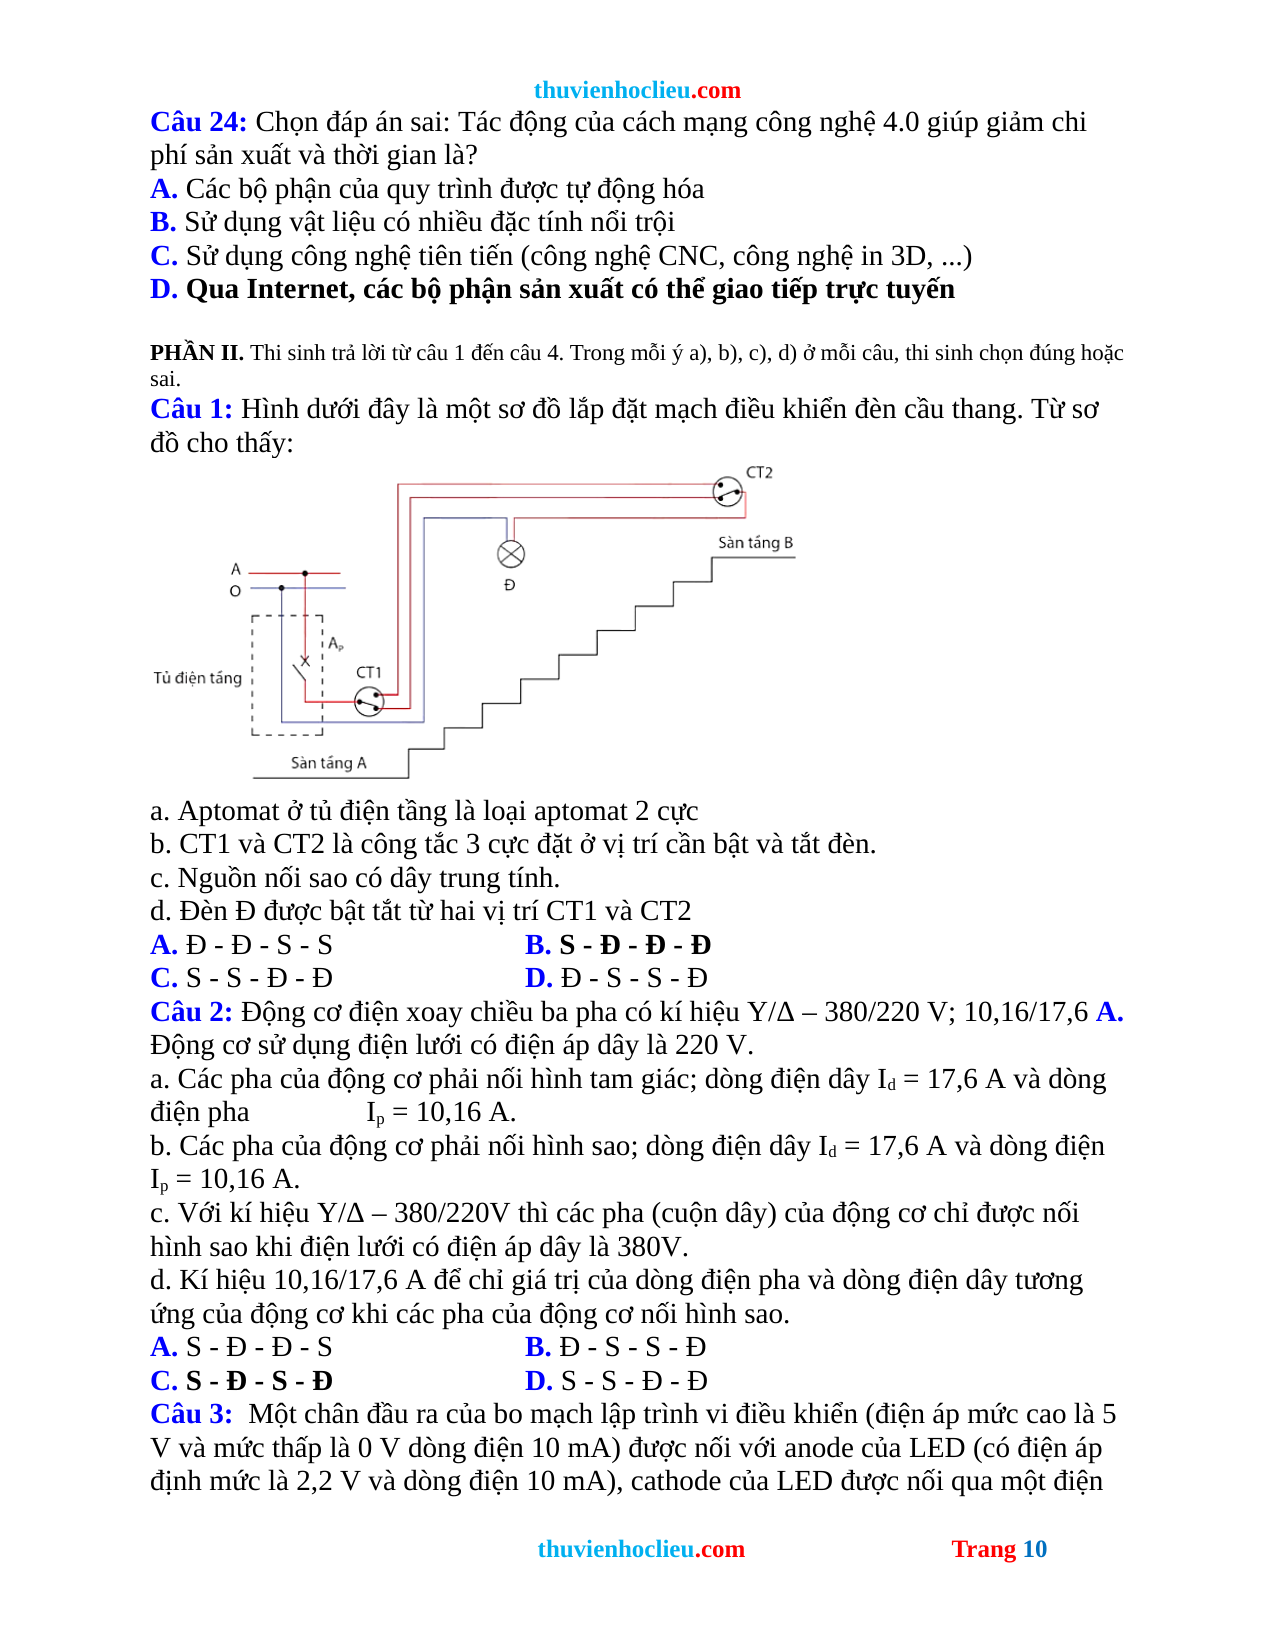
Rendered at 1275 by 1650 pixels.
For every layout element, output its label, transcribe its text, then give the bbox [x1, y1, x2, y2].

text a. Các pha của động cơ phải nối hình tam giác; dòng điện dây Id = 17,6 A và dòng điện pha Ip = 10,16 A. [150, 1061, 1125, 1128]
text Câu 1: Hình dưới đây là một sơ đồ lắp đặt mạch điều khiển đèn cầu thang. Từ sơ đồ cho thấy: [150, 391, 1125, 458]
text C. S - Đ - S - Đ D. S - S - Đ - Đ [150, 1363, 1125, 1396]
text C. S - S - Đ - Đ D. Đ - S - S - Đ [150, 960, 1125, 994]
text A. Các bộ phận của quy trình được tự động hóa [150, 171, 1125, 204]
text A. Đ - Đ - S - S B. S - Đ - Đ - Đ [150, 927, 1125, 960]
text Câu 2: Động cơ điện xoay chiều ba pha có kí hiệu Y/Δ – 380/220 V; 10,16/17,6 A. Động cơ sử dụng điện lưới có điện áp dây là 220 V. [150, 994, 1125, 1061]
text c. Với kí hiệu Y/Δ – 380/220V thì các pha (cuộn dây) của động cơ chỉ được nối hình sao khi điện lưới có điện áp dây là 380V. [150, 1195, 1125, 1262]
text B. Sử dụng vật liệu có nhiều đặc tính nổi trội [150, 204, 1125, 238]
text c. Nguồn nối sao có dây trung tính. [150, 860, 1125, 893]
text C. Sử dụng công nghệ tiên tiến (công nghệ CNC, công nghệ in 3D, ...) [150, 238, 1125, 271]
text d. Đèn Đ được bật tắt từ hai vị trí CT1 và CT2 [150, 893, 1125, 927]
picture [150, 458, 804, 793]
text PHẦN II. Thi sinh trả lời từ câu 1 đến câu 4. Trong mỗi ý a), b), c), d) ở mỗi câu, thi sinh chọn đúng hoặc sai. [150, 338, 1125, 391]
text Câu 24: Chọn đáp án sai: Tác động của cách mạng công nghệ 4.0 giúp giảm chi phí sản xuất và thời gian là? [150, 104, 1125, 171]
text b. Các pha của động cơ phải nối hình sao; dòng điện dây Id = 17,6 A và dòng điện Ip = 10,16 A. [150, 1128, 1125, 1195]
text d. Kí hiệu 10,16/17,6 A để chỉ giá trị của dòng điện pha và dòng điện dây tương ứng của động cơ khi các pha của động cơ nối hình sao. A. S - Đ - Đ - S B. Đ - S - S - Đ [150, 1262, 1125, 1363]
text D. Qua Internet, các bộ phận sản xuất có thể giao tiếp trực tuyến [150, 271, 1125, 305]
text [150, 1396, 1125, 1497]
text a. Aptomat ở tủ điện tầng là loại aptomat 2 cực [150, 793, 1125, 826]
text b. CT1 và CT2 là công tắc 3 cực đặt ở vị trí cần bật và tắt đèn. [150, 826, 1125, 860]
